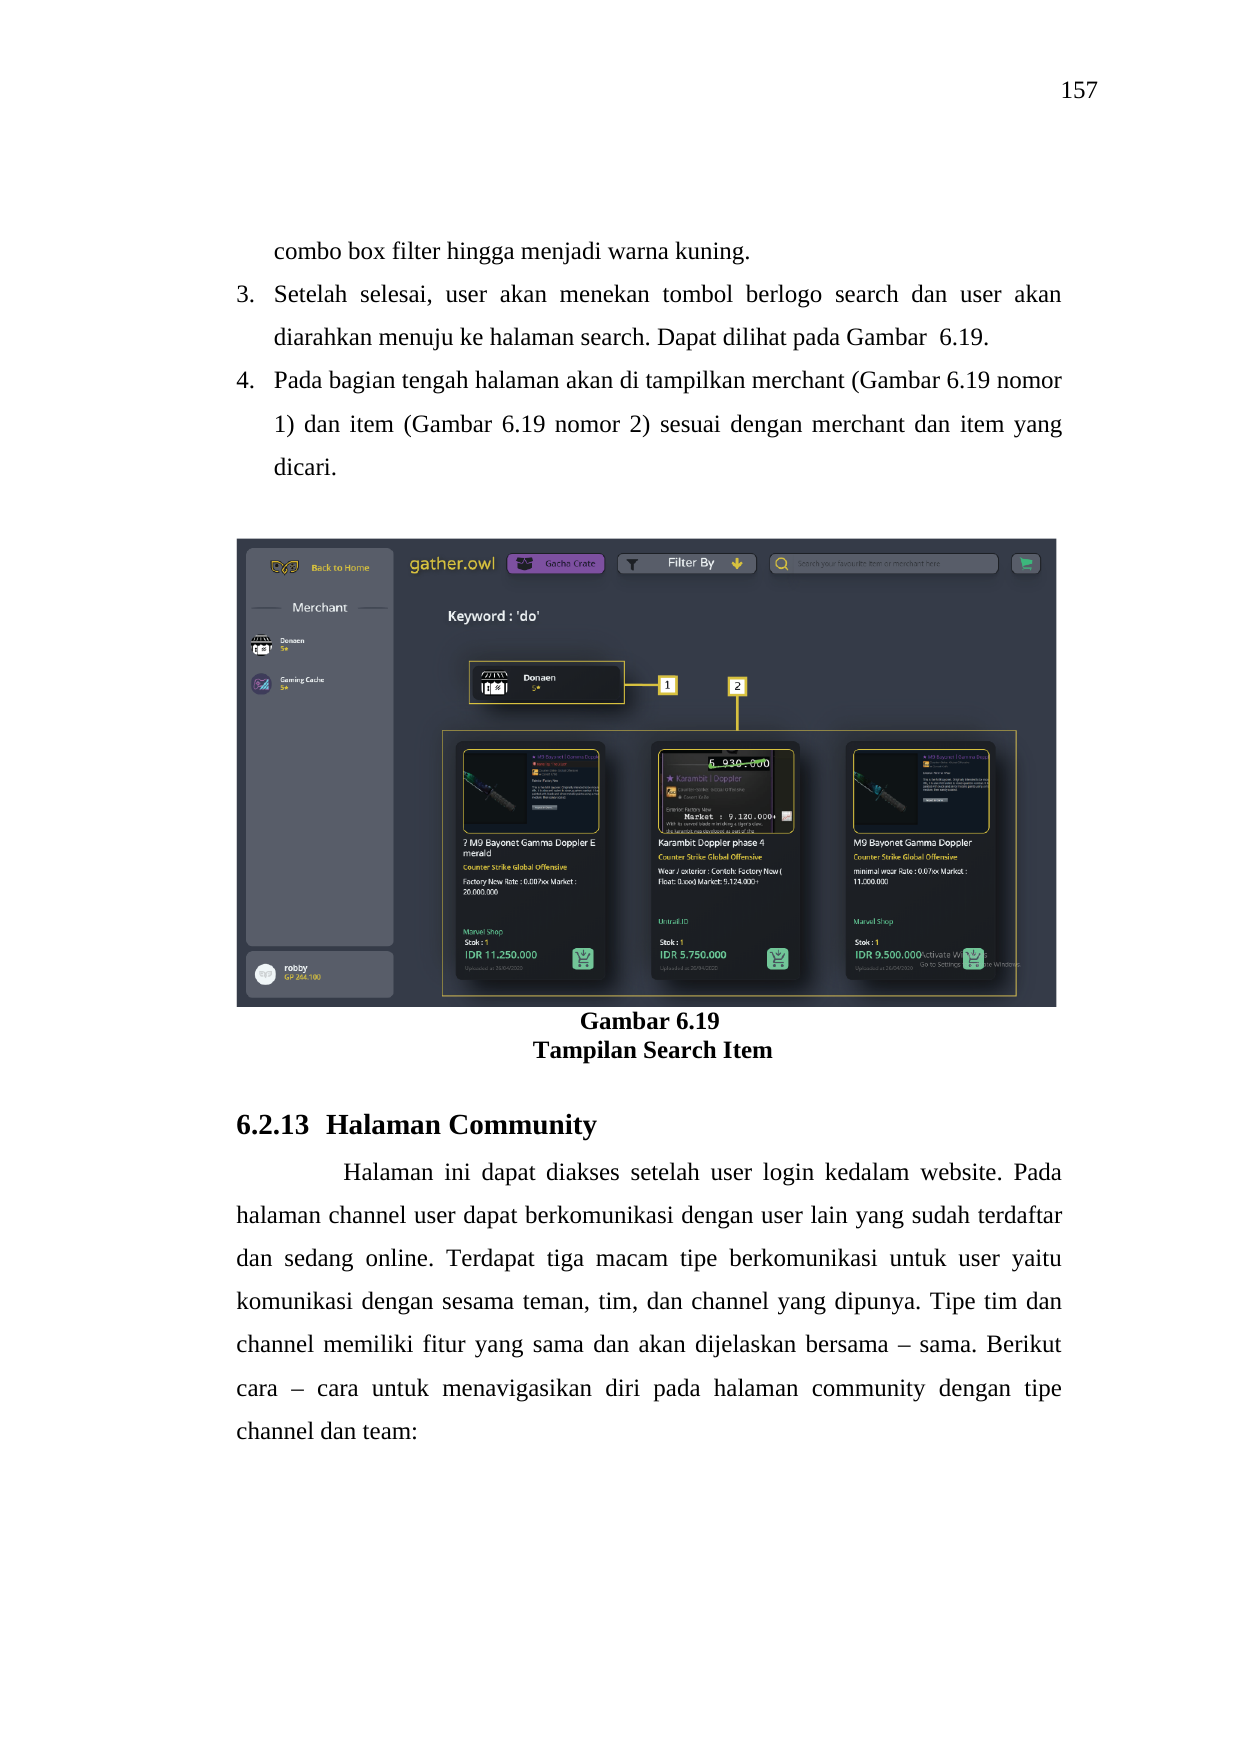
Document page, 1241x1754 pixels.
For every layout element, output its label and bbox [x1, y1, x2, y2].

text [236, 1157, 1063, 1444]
picture [236, 538, 1057, 1007]
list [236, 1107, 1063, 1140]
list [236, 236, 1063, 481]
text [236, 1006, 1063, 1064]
